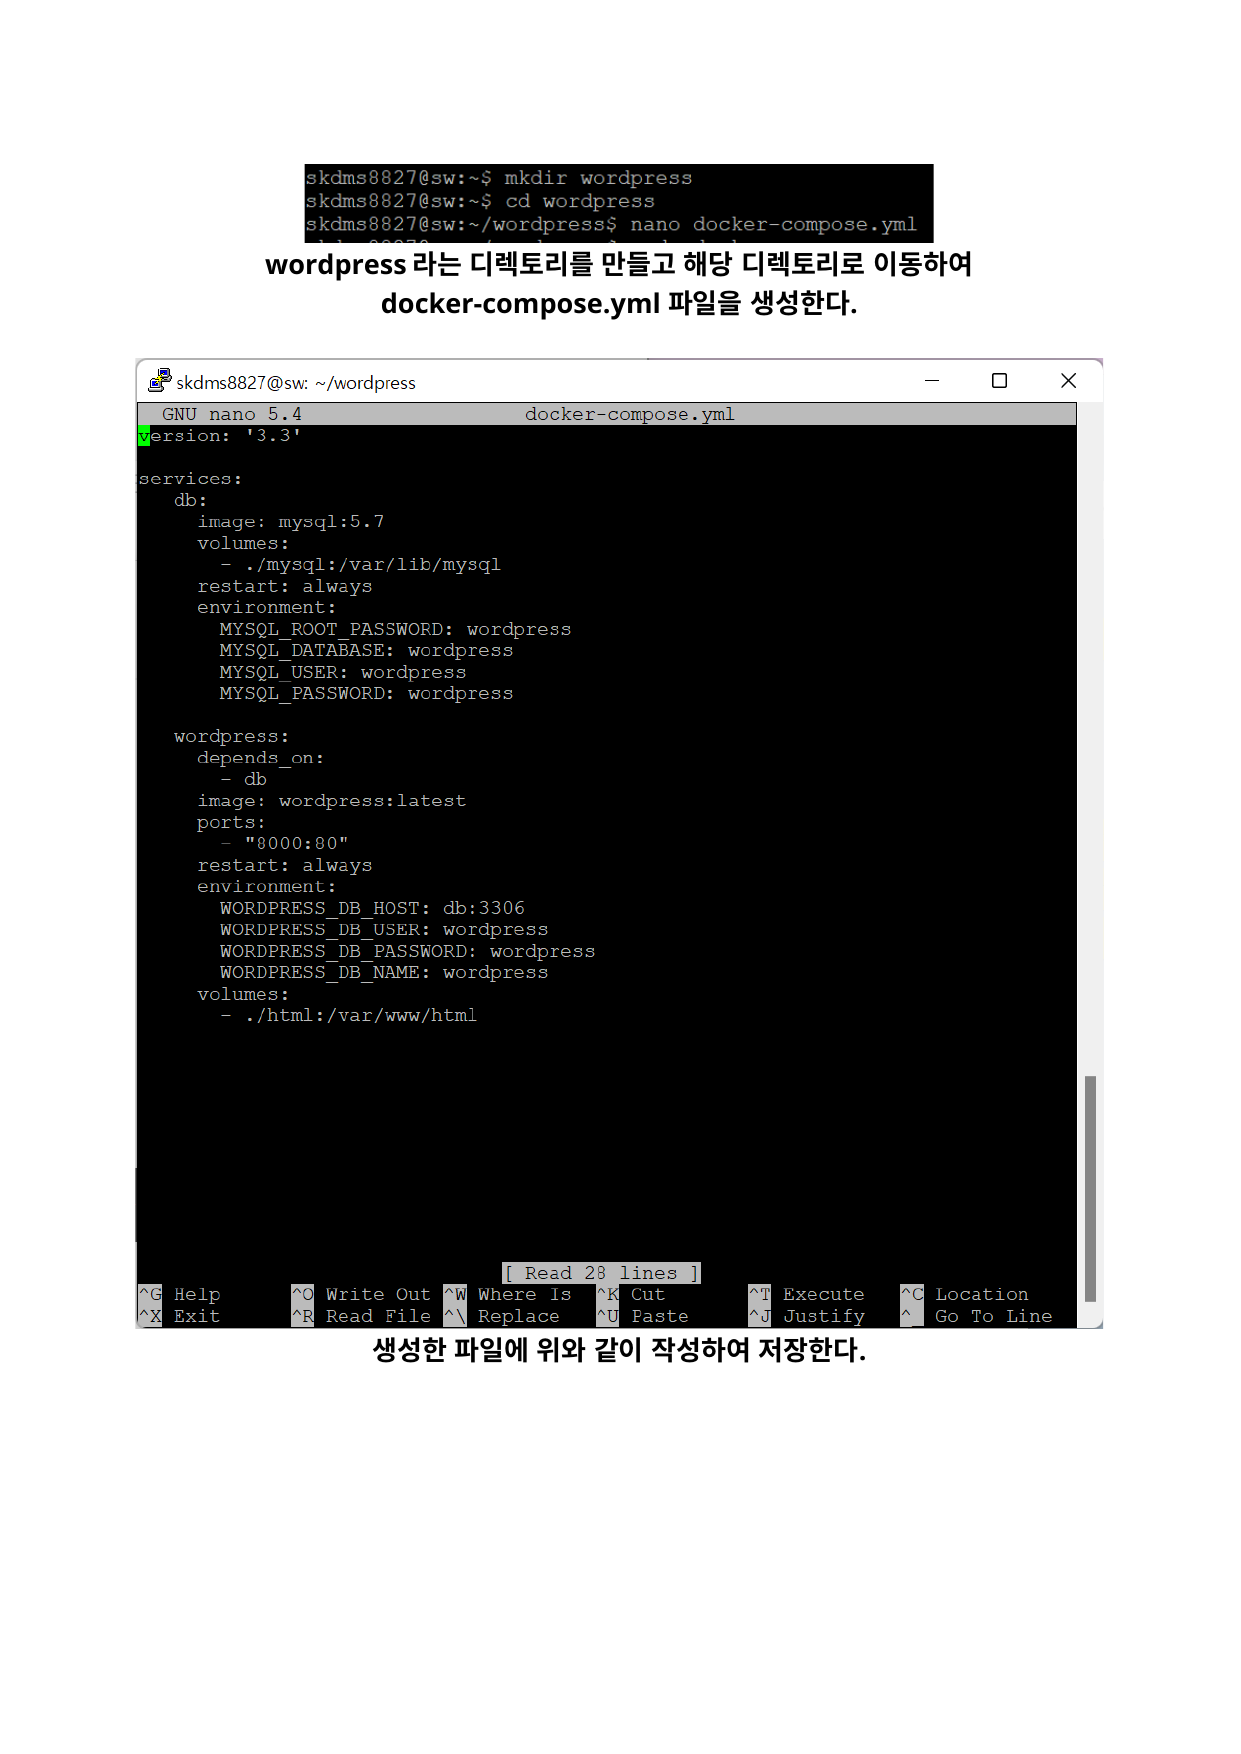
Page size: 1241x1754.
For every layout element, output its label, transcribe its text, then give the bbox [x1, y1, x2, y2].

picture [135, 358, 1104, 1329]
text 생성한 파일에 위와 같이 작성하여 저장한다. [135, 1329, 1103, 1368]
picture [304, 164, 934, 243]
text docker-compose.yml 파일을 생성한다. [135, 282, 1103, 321]
text wordpress라는 디렉토리를 만들고 해당 디렉토리로 이동하여 [135, 243, 1103, 282]
